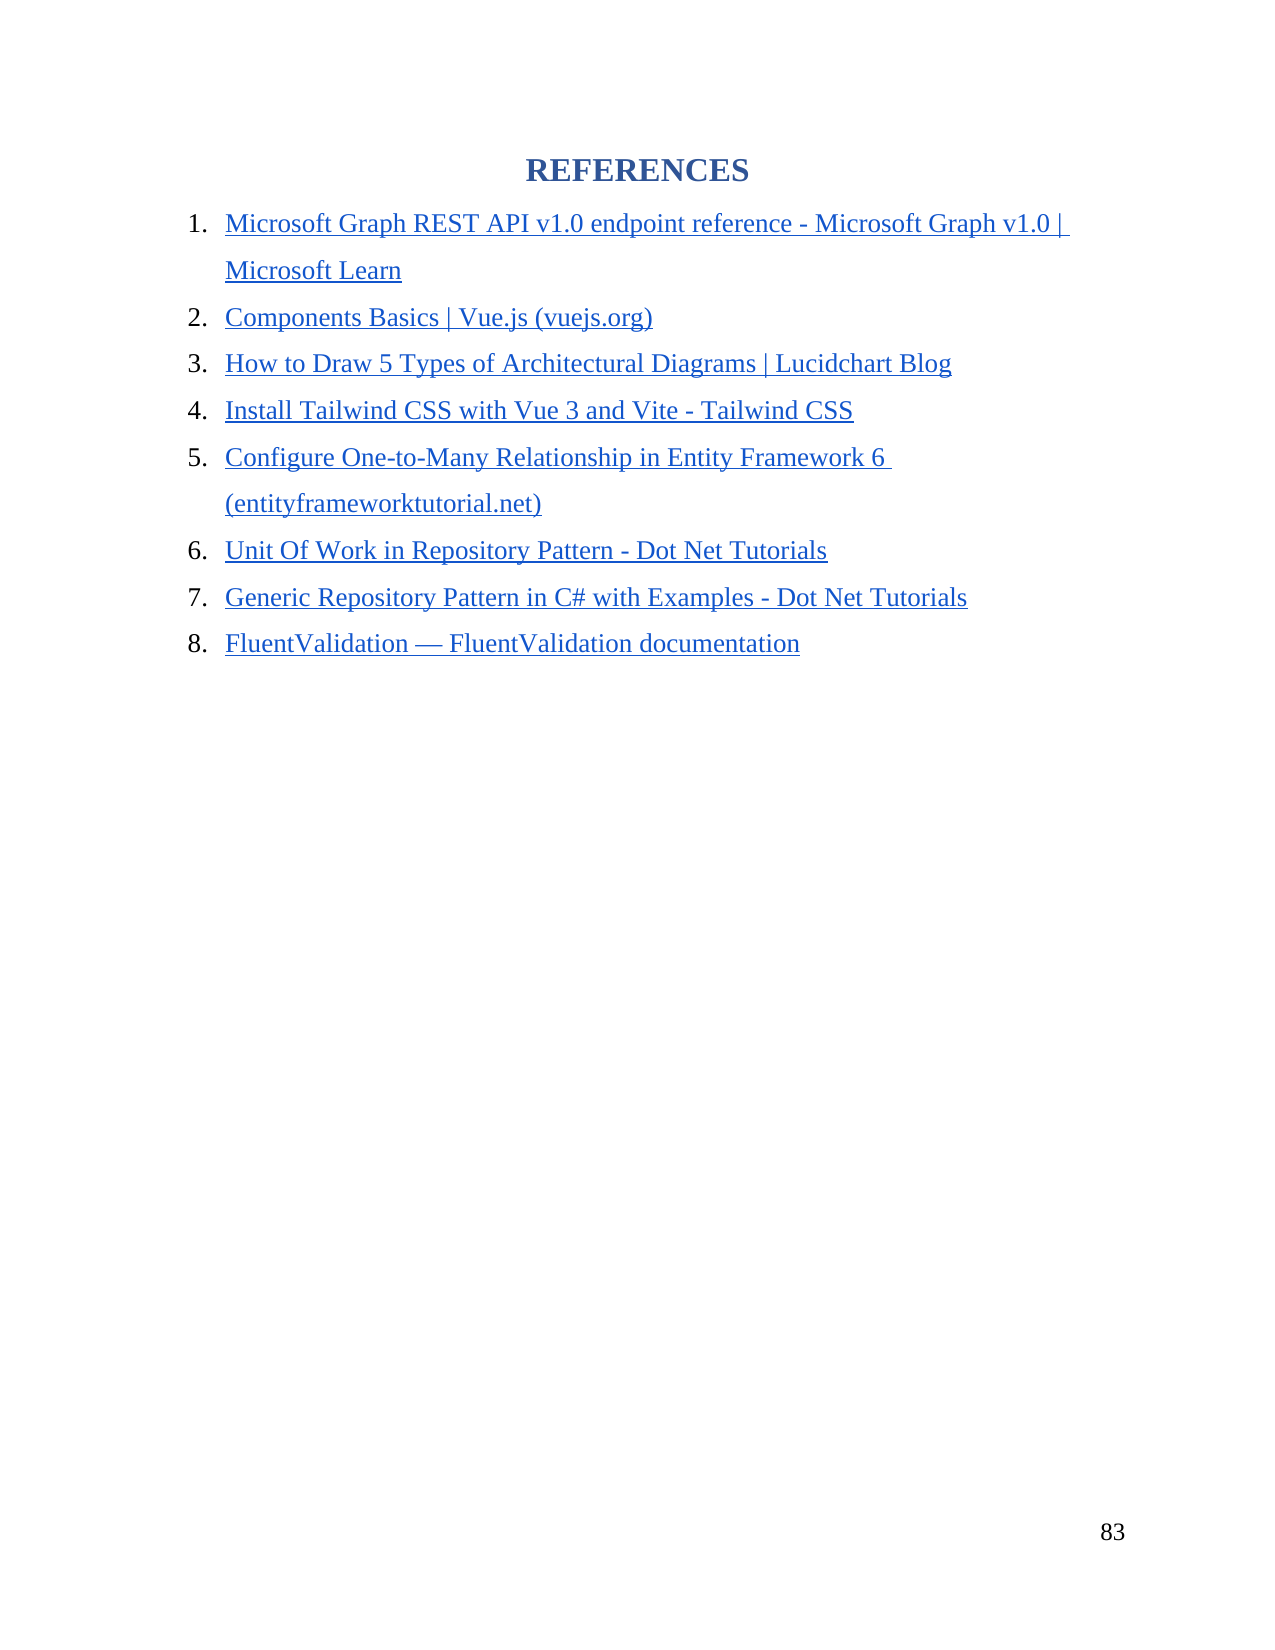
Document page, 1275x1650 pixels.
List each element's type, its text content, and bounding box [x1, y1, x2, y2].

list Generic Repository Pattern in C# with Examples - Dot Net Tutorials [187, 581, 1125, 612]
list Components Basics | Vue.js (vuejs.org) [187, 301, 1125, 332]
list How to Draw 5 Types of Architectural Diagrams | Lucidchart Blog [187, 347, 1125, 379]
list Microsoft Graph REST API v1.0 endpoint reference - Microsoft Graph v1.0 | Microsoft Learn [187, 207, 1125, 285]
list Install Tailwind CSS with Vue 3 and Vite - Tailwind CSS [187, 394, 1125, 425]
list FluentValidation — FluentValidation documentation [187, 627, 1125, 659]
list Unit Of Work in Repository Pattern - Dot Net Tutorials [187, 534, 1125, 565]
list Configure One-to-Many Relationship in Entity Framework 6 (entityframeworktutorial.net) [187, 441, 1125, 519]
subtitle REFERENCES [150, 150, 1125, 188]
